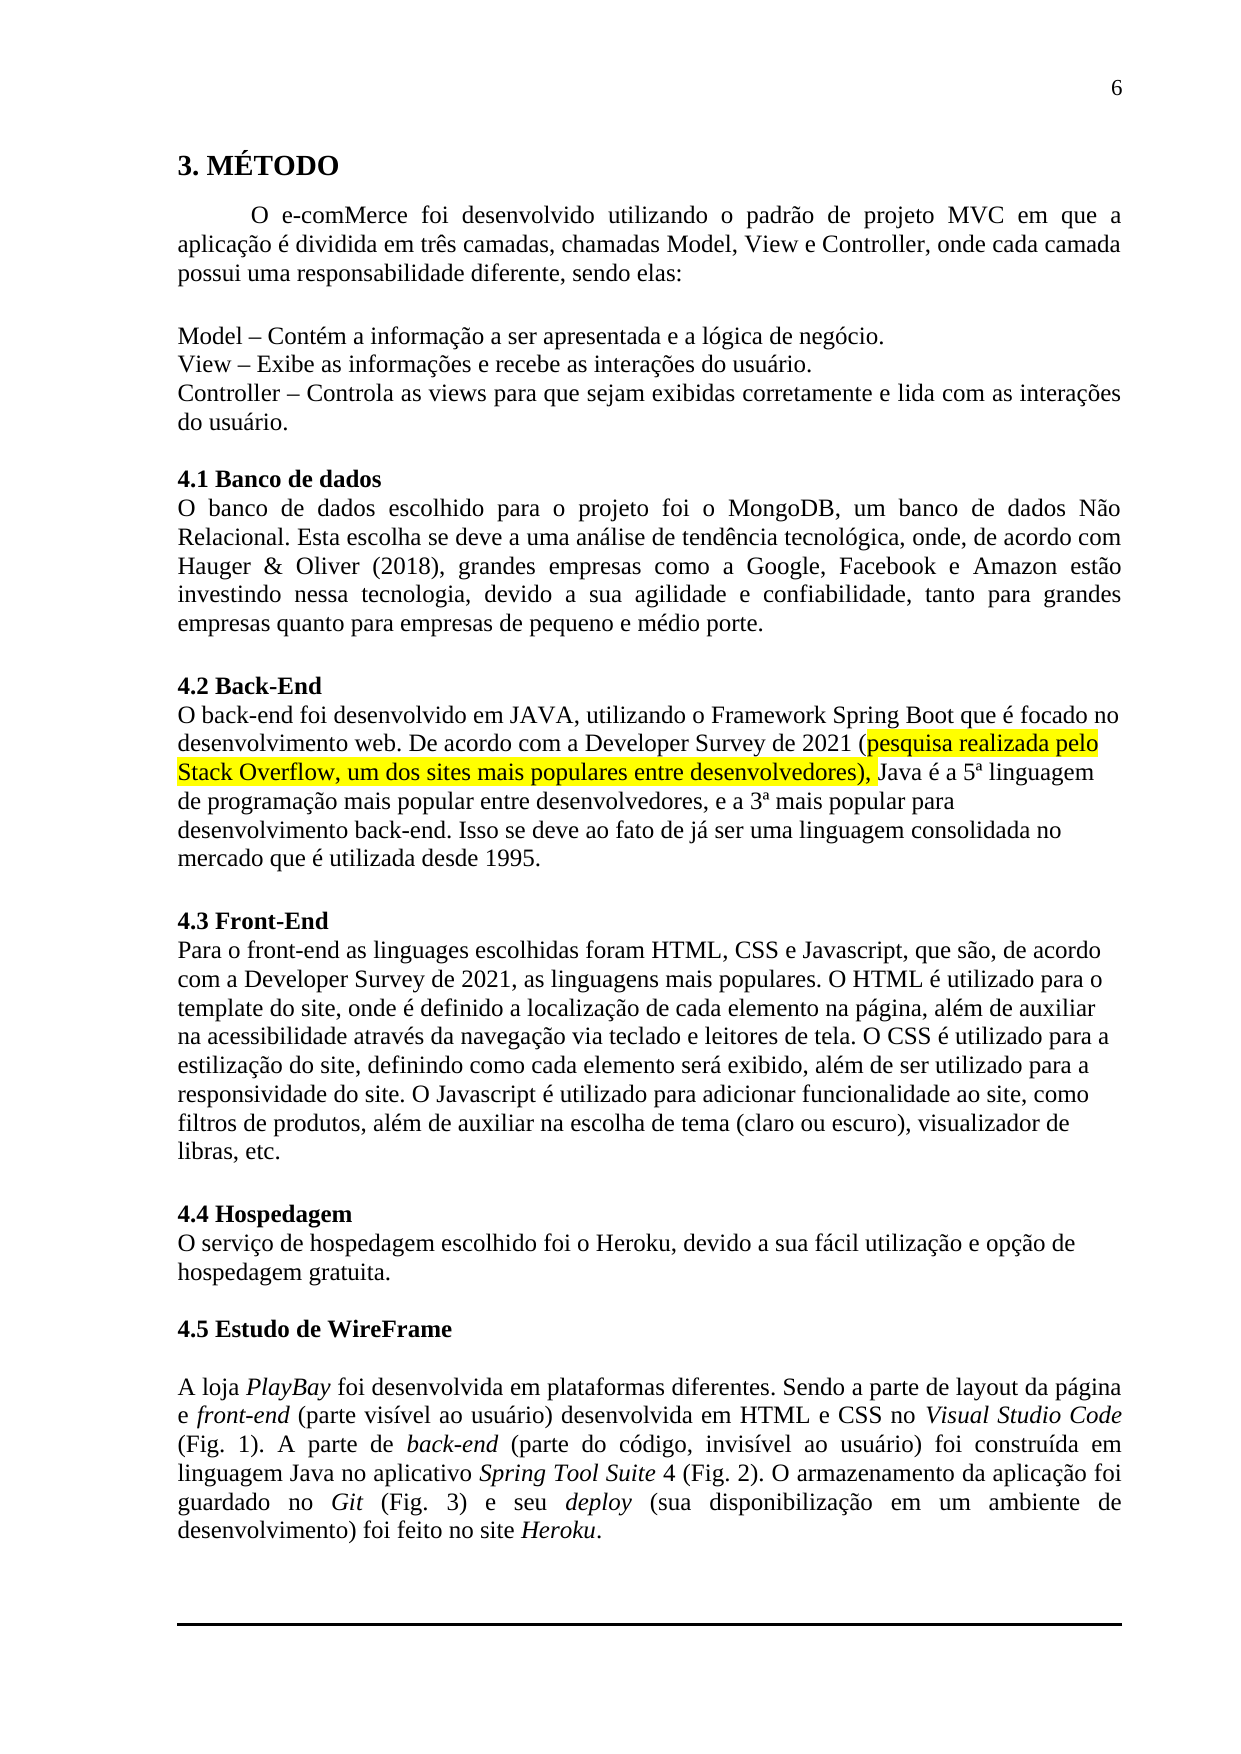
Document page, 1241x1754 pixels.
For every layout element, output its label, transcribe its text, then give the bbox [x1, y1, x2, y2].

text 4.2 Back-End [177, 671, 1122, 700]
text Model – Contém a informação a ser apresentada e a lógica de negócio. [177, 321, 1122, 349]
text 4.1 Banco de dados [177, 464, 1122, 493]
text O back-end foi desenvolvido em JAVA, utilizando o Framework Spring Boot que é focado no desenvolvimento web. De acordo com a Developer Survey de 2021 (pesquisa realizada pelo Stack Overflow, um dos sites mais populares entre desenvolvedores), Java é a 5ª linguagem de programação mais popular entre desenvolvedores, e a 3ª mais popular para desenvolvimento back-end. Isso se deve ao fato de já ser uma linguagem consolidada no mercado que é utilizada desde 1995. [177, 700, 1122, 872]
text View – Exibe as informações e recebe as interações do usuário. [177, 349, 1122, 378]
text O serviço de hospedagem escolhido foi o Heroku, devido a sua fácil utilização e opção de hospedagem gratuita. [177, 1228, 1122, 1285]
text O e-comMerce foi desenvolvido utilizando o padrão de projeto MVC em que a aplicação é dividida em três camadas, chamadas Model, View e Controller, onde cada camada possui uma responsabilidade diferente, sendo elas: [177, 200, 1122, 287]
text 4.4 Hospedagem [177, 1199, 1122, 1228]
text A loja PlayBay foi desenvolvida em plataformas diferentes. Sendo a parte de layout da página e front-end (parte visível ao usuário) desenvolvida em HTML e CSS no Visual Studio Code (Fig. 1). A parte de back-end (parte do código, invisível ao usuário) foi construída em linguagem Java no aplicativo Spring Tool Suite 4 (Fig. 2). O armazenamento da aplicação foi guardado no Git (Fig. 3) e seu deploy (sua disponibilização em um ambiente de desenvolvimento) foi feito no site Heroku. [177, 1372, 1122, 1544]
text 4.5 Estudo de WireFrame [177, 1314, 1122, 1343]
text 4.3 Front-End [177, 906, 1122, 935]
text Controller – Controla as views para que sejam exibidas corretamente e lida com as interações do usuário. [177, 378, 1122, 436]
text O banco de dados escolhido para o projeto foi o MongoDB, um banco de dados Não Relacional. Esta escolha se deve a uma análise de tendência tecnológica, onde, de acordo com Hauger & Oliver (2018), grandes empresas como a Google, Facebook e Amazon estão investindo nessa tecnologia, devido a sua agilidade e confiabilidade, tanto para grandes empresas quanto para empresas de pequeno e médio porte. [177, 493, 1122, 637]
text 3. MÉTODO [177, 148, 1122, 181]
text Para o front-end as linguages escolhidas foram HTML, CSS e Javascript, que são, de acordo com a Developer Survey de 2021, as linguagens mais populares. O HTML é utilizado para o template do site, onde é definido a localização de cada elemento na página, além de auxiliar na acessibilidade através da navegação via teclado e leitores de tela. O CSS é utilizado para a estilização do site, definindo como cada elemento será exibido, além de ser utilizado para a responsividade do site. O Javascript é utilizado para adicionar funcionalidade ao site, como filtros de produtos, além de auxiliar na escolha de tema (claro ou escuro), visualizador de libras, etc. [177, 935, 1122, 1165]
